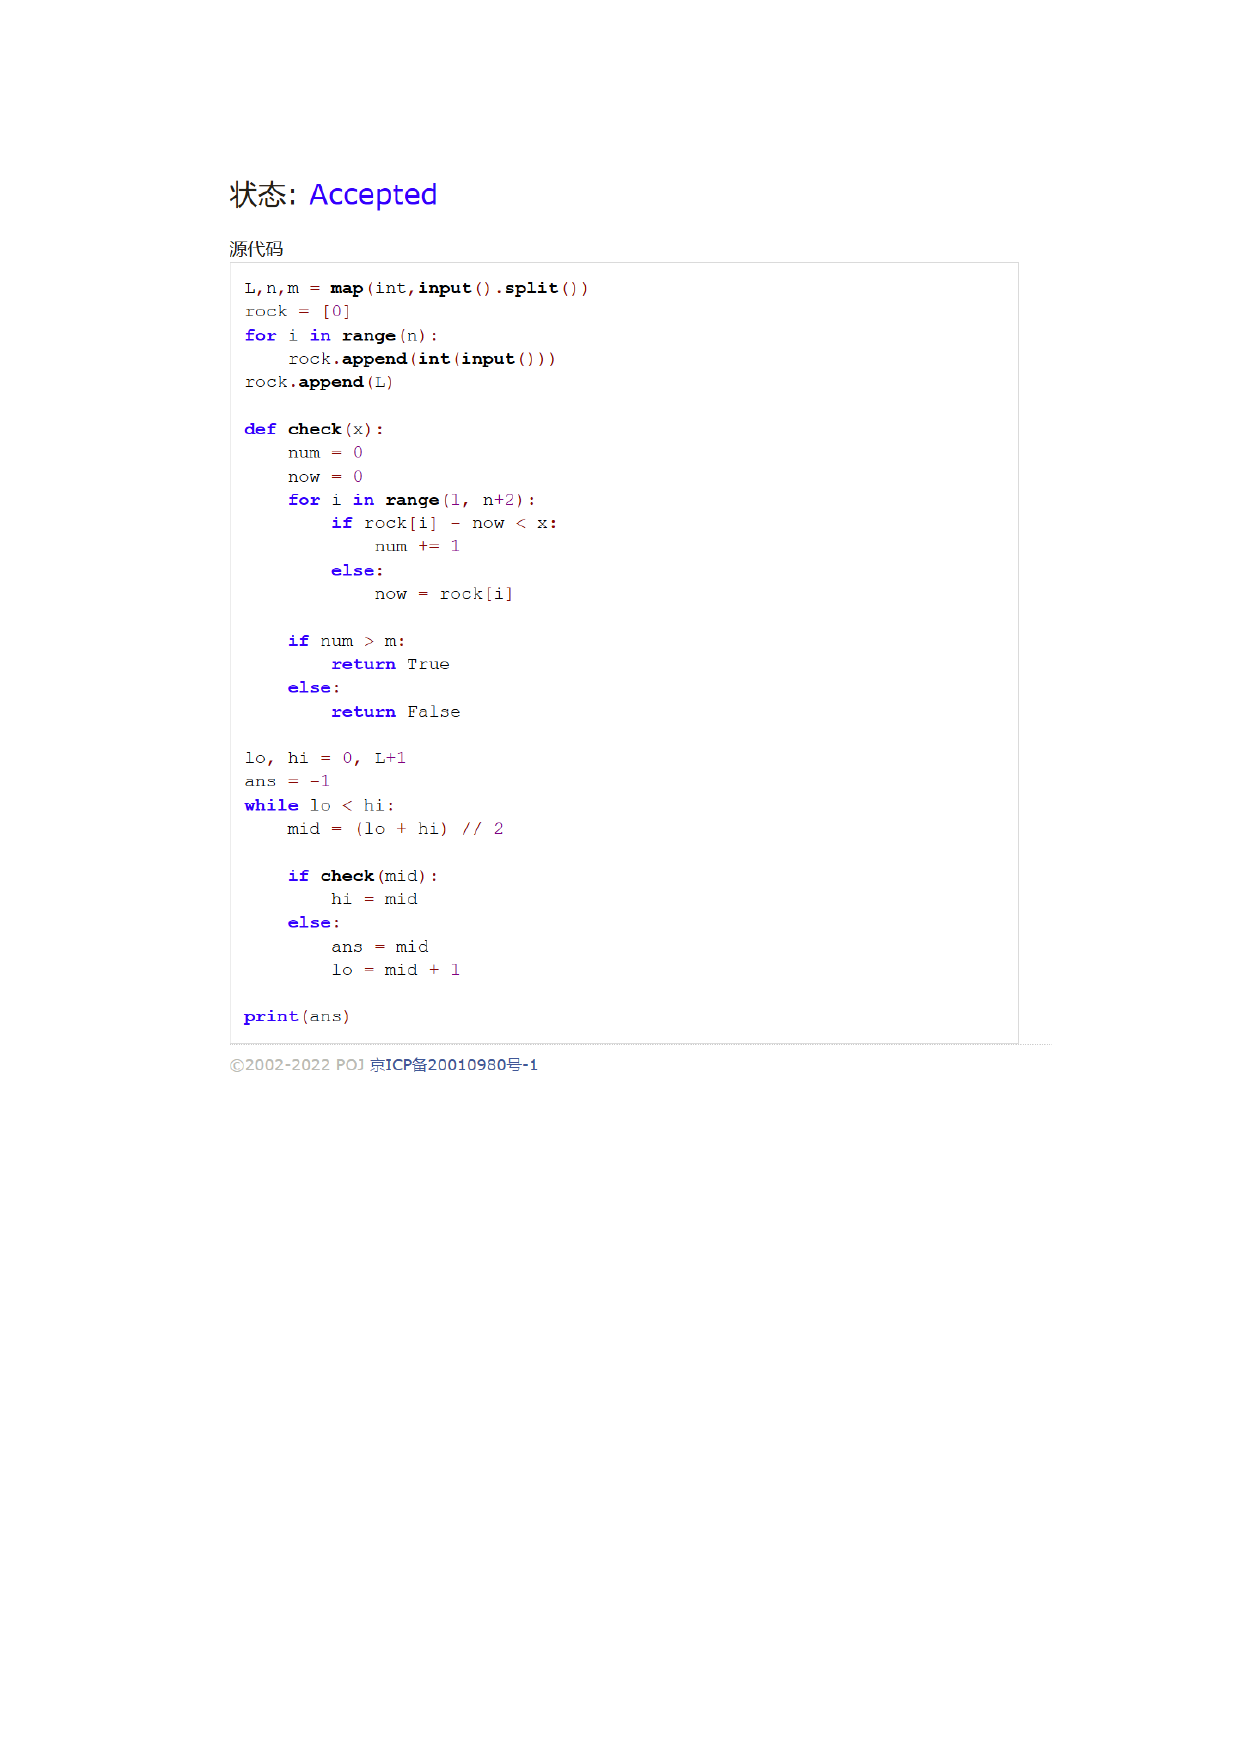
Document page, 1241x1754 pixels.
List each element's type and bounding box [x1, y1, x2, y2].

picture [188, 162, 1052, 1076]
